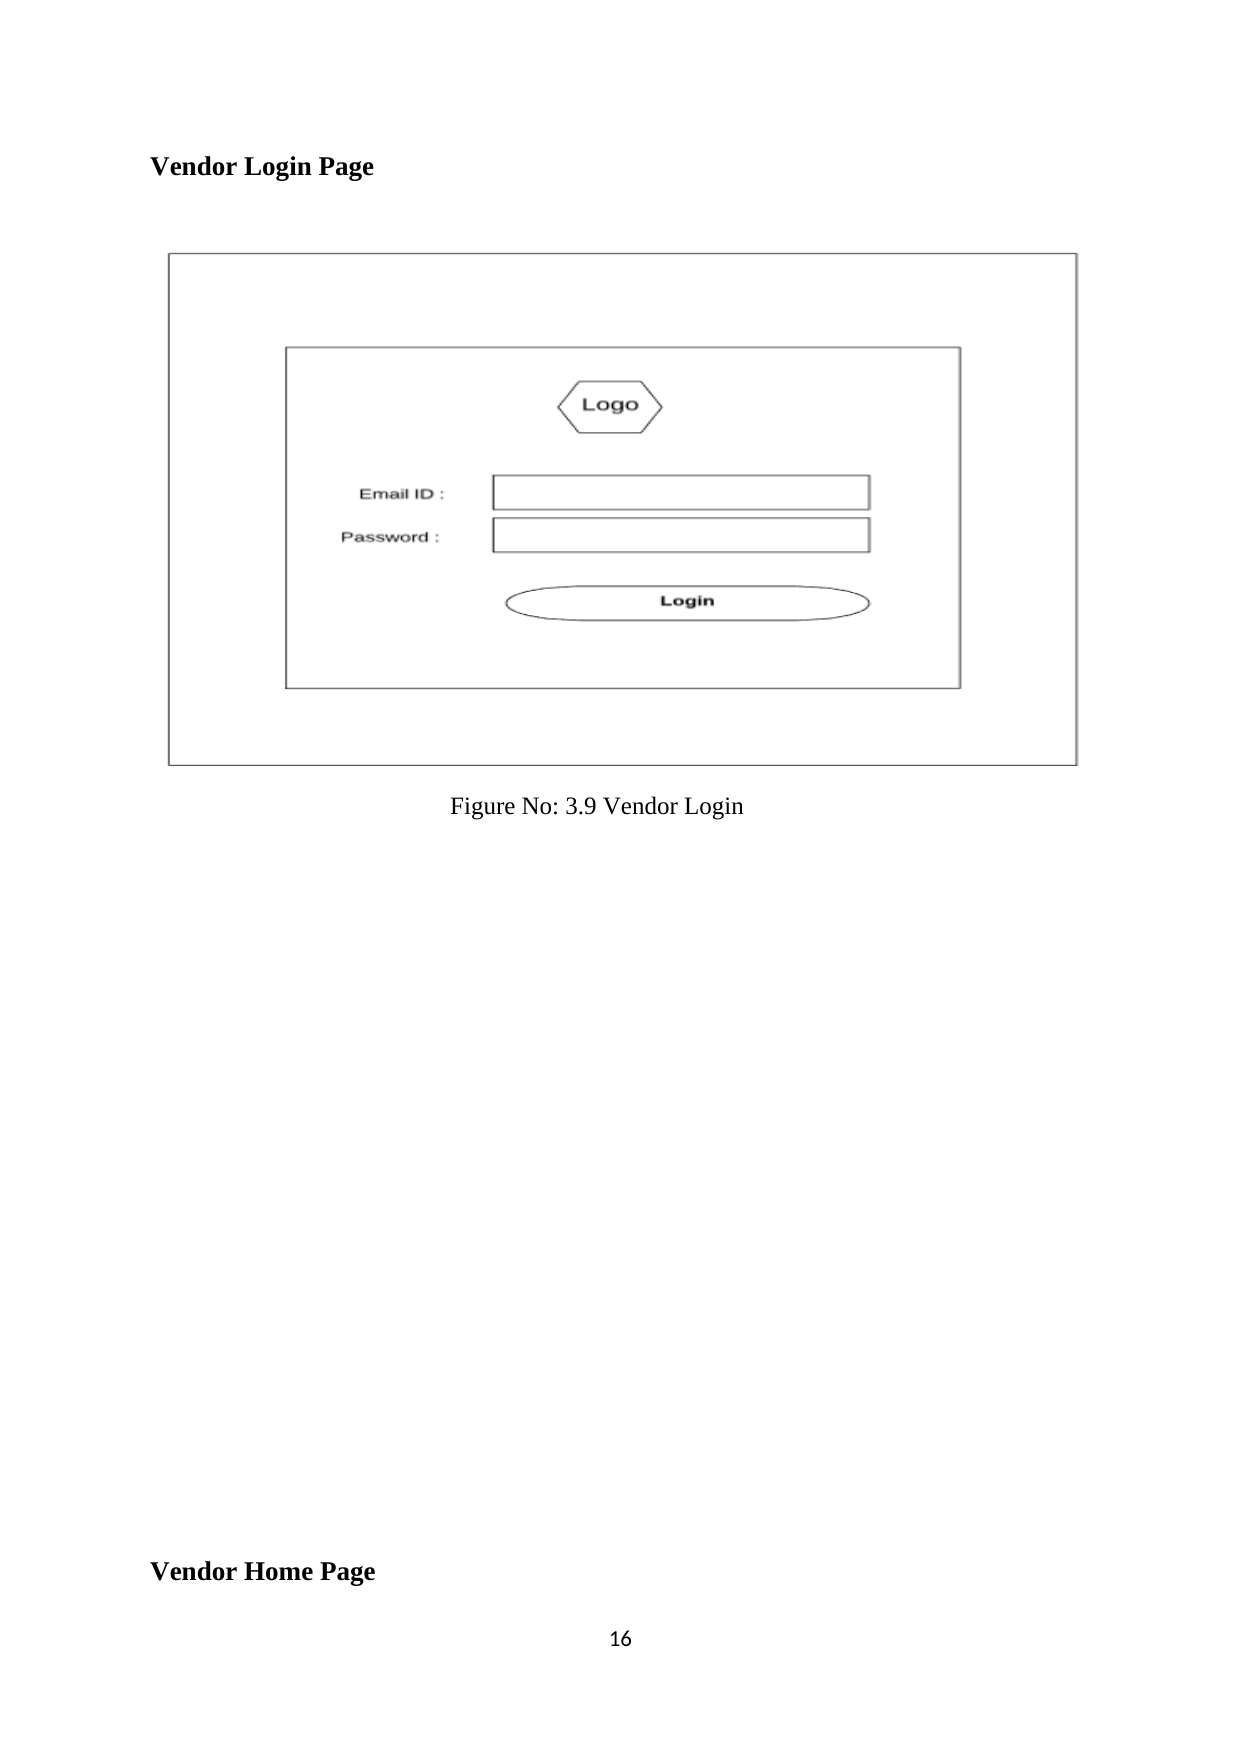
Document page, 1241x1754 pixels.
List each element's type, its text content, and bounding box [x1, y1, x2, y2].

text Vendor Login Page [150, 150, 1090, 181]
text Vendor Home Page [150, 1555, 1090, 1586]
text Figure No: 3.9 Vendor Login [375, 791, 1090, 820]
picture [150, 243, 1094, 777]
